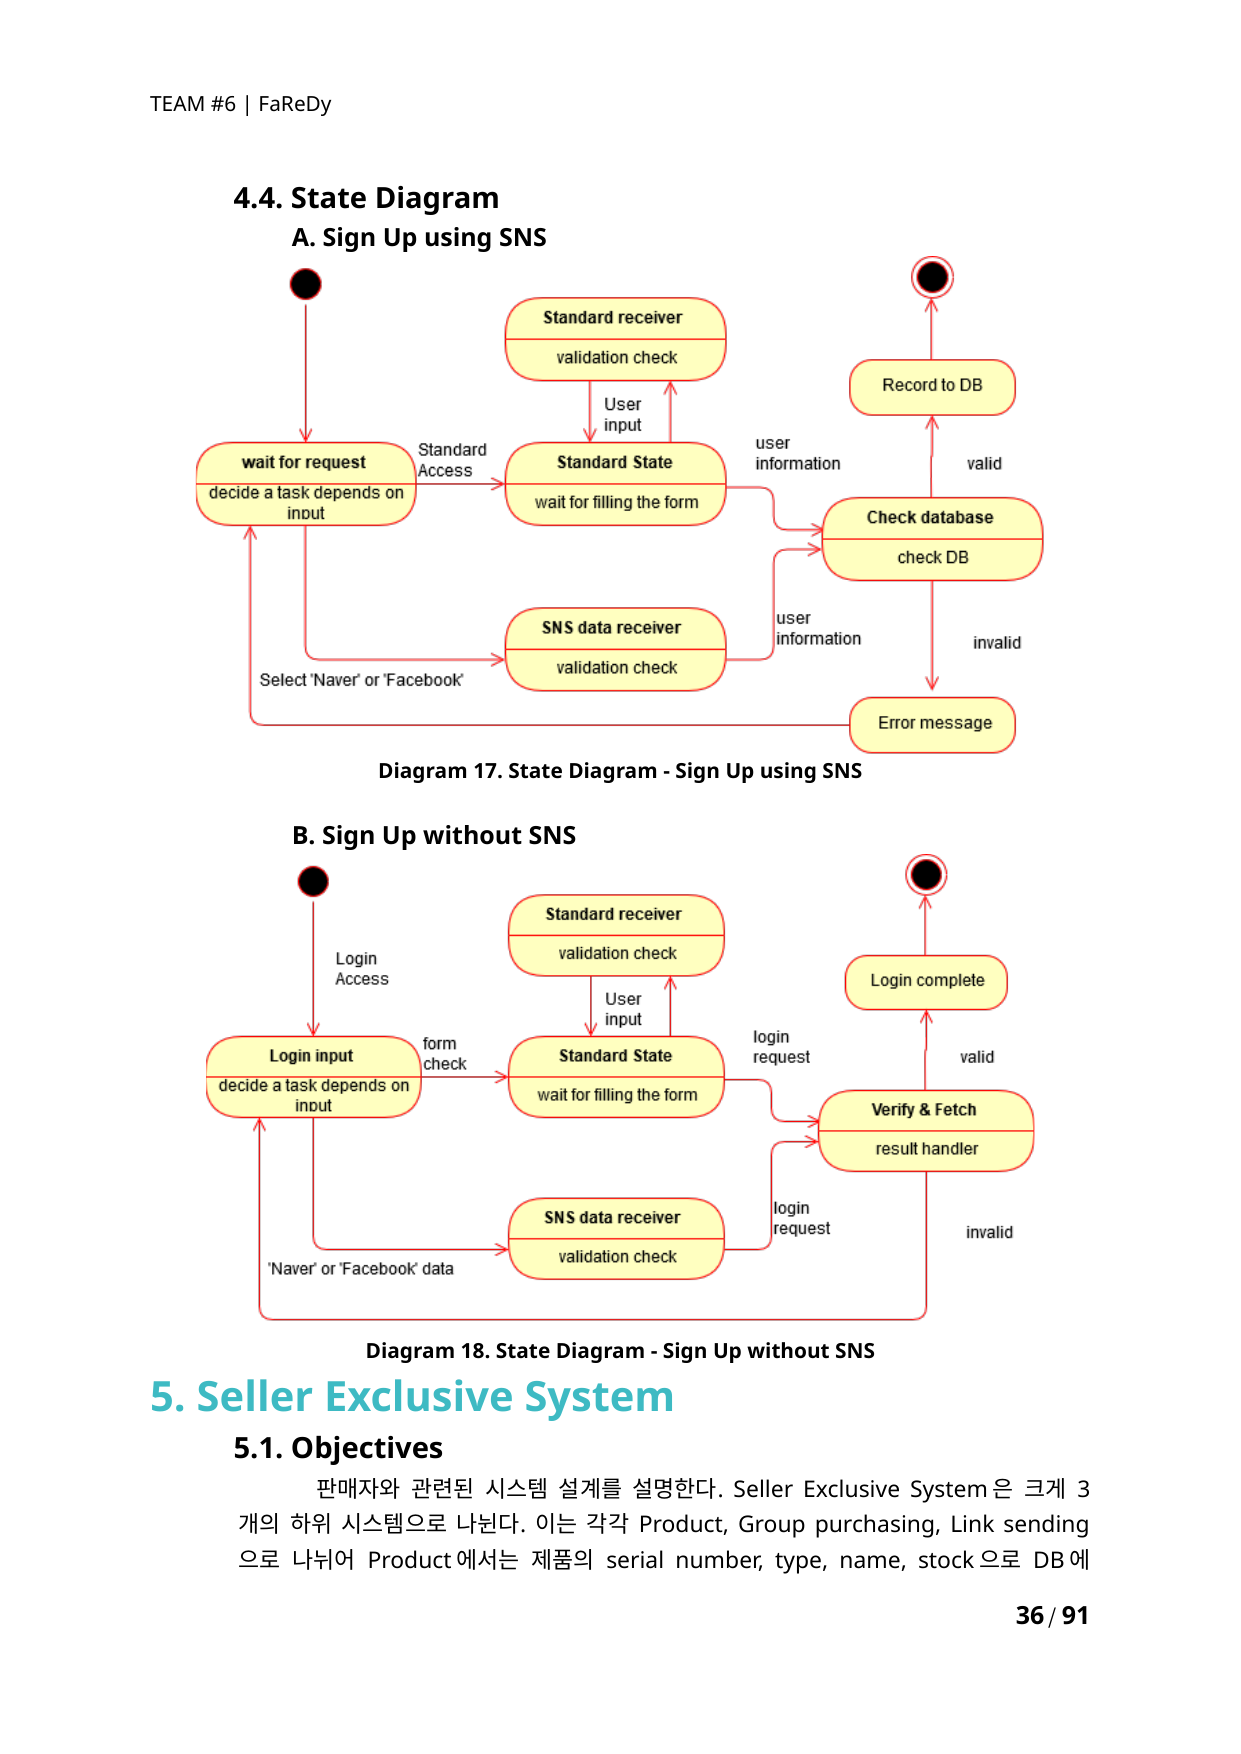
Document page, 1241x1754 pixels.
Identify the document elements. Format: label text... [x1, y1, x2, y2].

text B. Sign Up without SNS [292, 818, 1090, 852]
picture [195, 256, 1045, 755]
text 4.4. State Diagram [150, 177, 1090, 217]
text 5.1. Objectives [150, 1428, 1090, 1467]
picture [206, 854, 1035, 1334]
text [238, 1470, 1090, 1576]
text Diagram 17. State Diagram - Sign Up using SNS [150, 757, 1090, 785]
text A. Sign Up using SNS [292, 220, 1090, 254]
text 5. Seller Exclusive System [150, 1366, 1090, 1423]
text Diagram 18. State Diagram - Sign Up without SNS [150, 1336, 1090, 1364]
